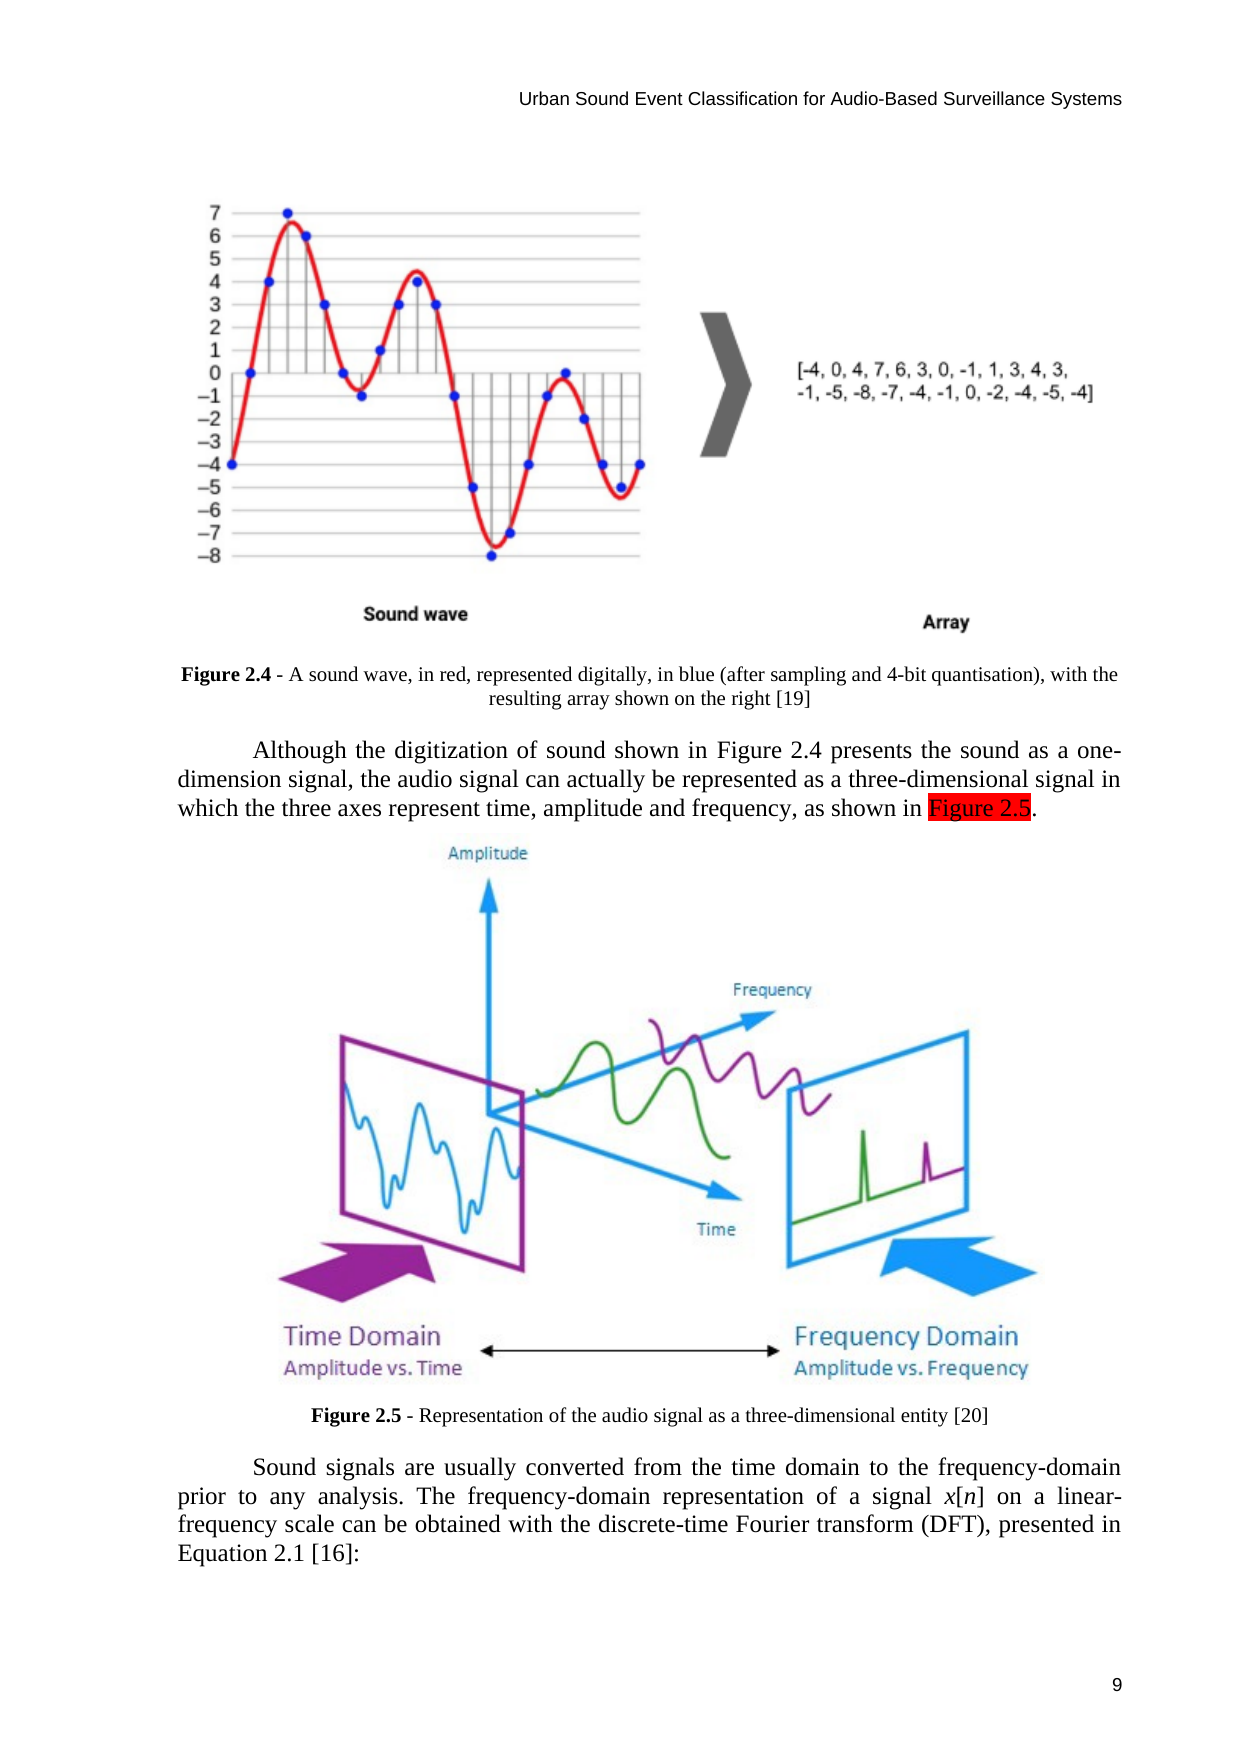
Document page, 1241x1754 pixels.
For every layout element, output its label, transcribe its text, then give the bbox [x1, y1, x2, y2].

text Sound signals are usually converted from the time domain to the frequency-domain prior to any analysis. The frequency-domain representation of a signal x[n] on a linear-frequency scale can be obtained with the discrete-time Fourier transform (DFT), presented in Equation 2.1 [16]: [177, 1452, 1122, 1567]
picture [254, 833, 1045, 1391]
picture [186, 147, 1114, 650]
